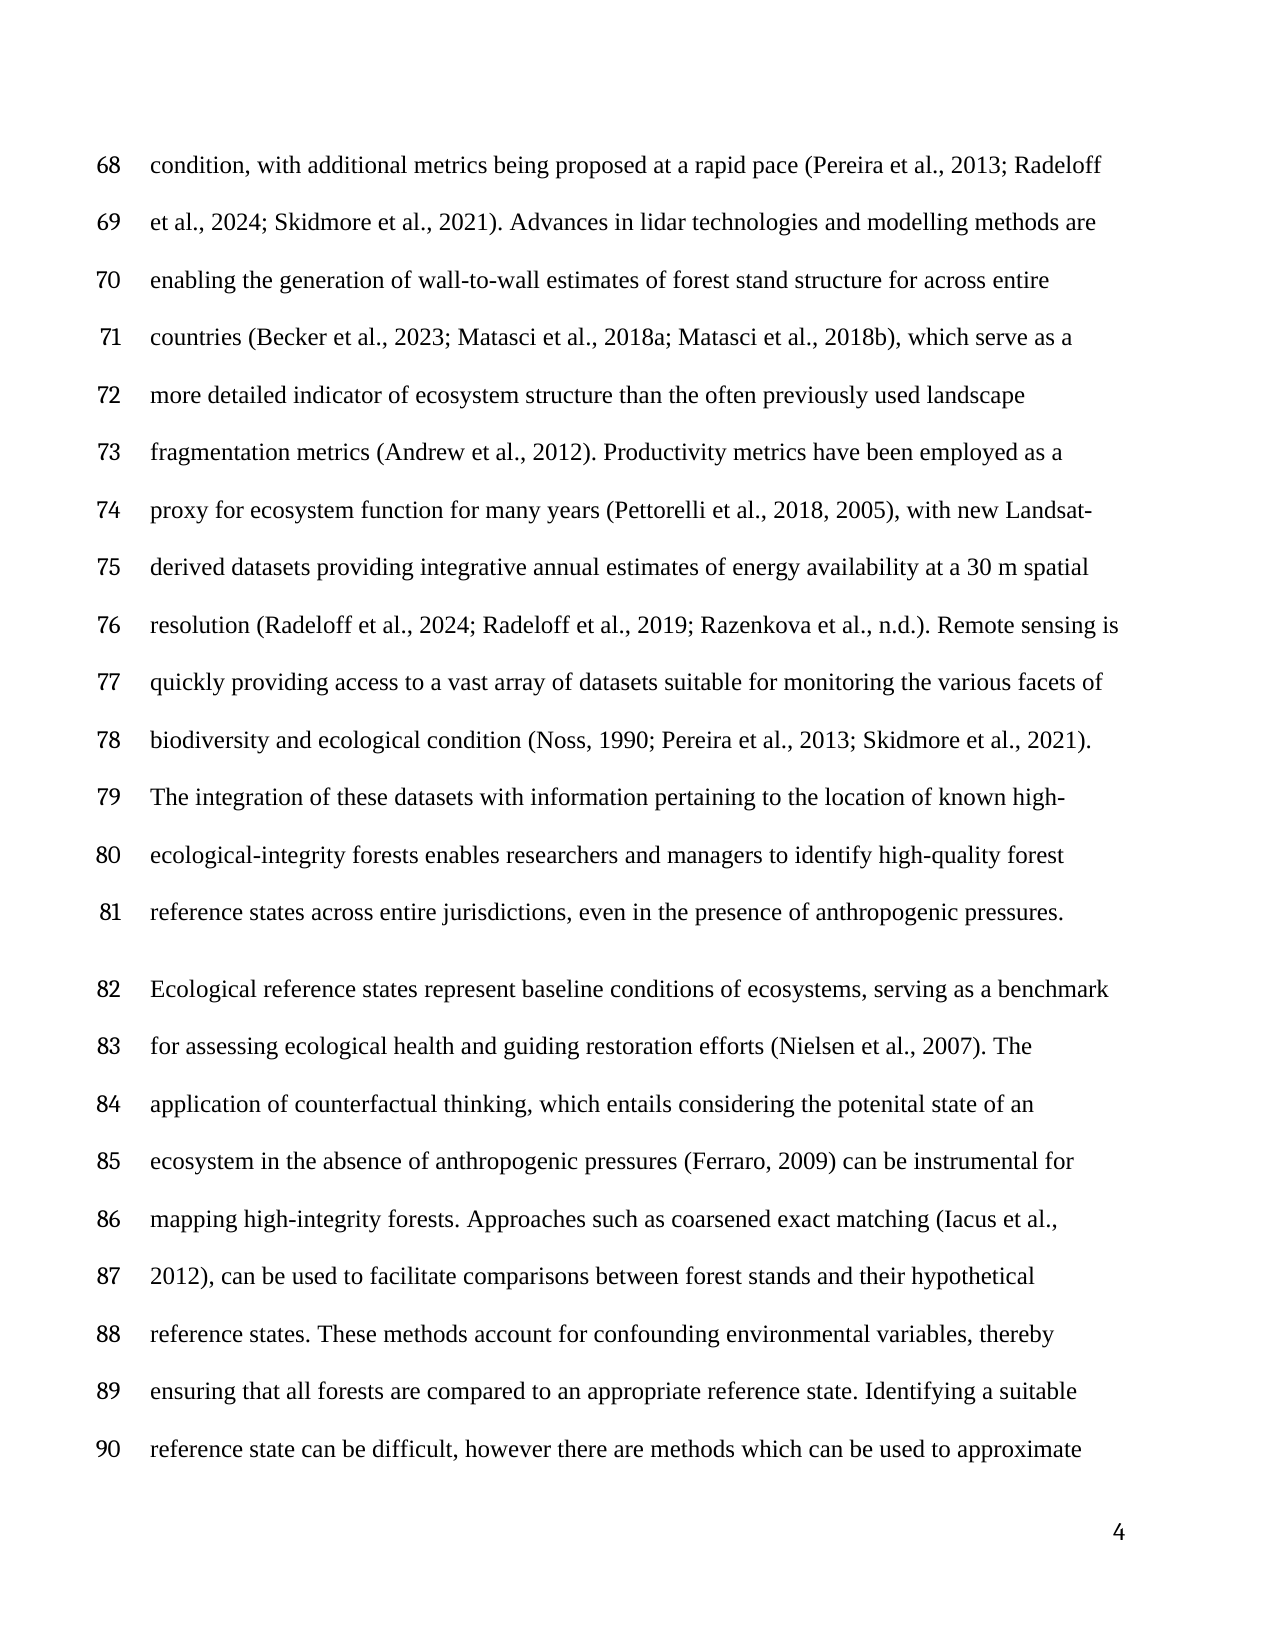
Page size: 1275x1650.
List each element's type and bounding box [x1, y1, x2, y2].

text [150, 150, 1125, 926]
text [150, 974, 1125, 1462]
